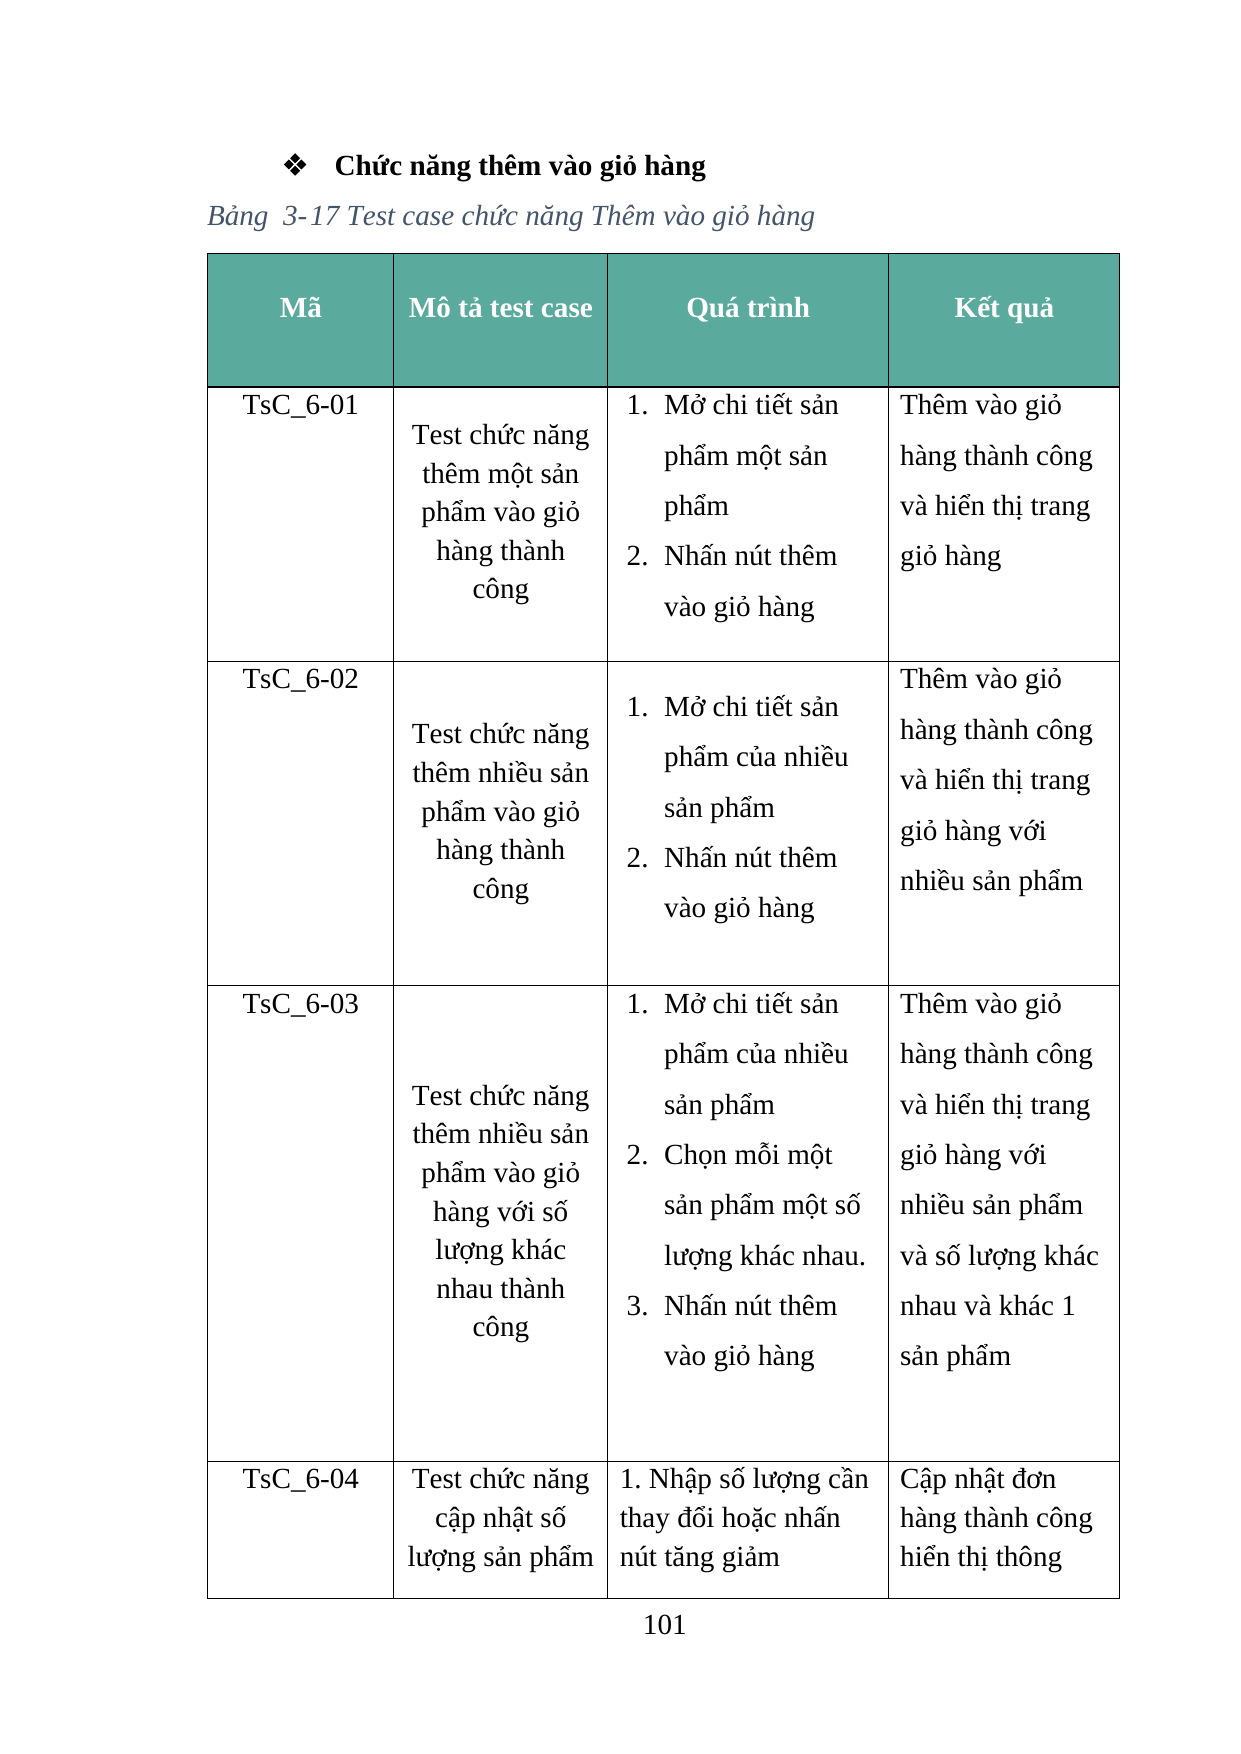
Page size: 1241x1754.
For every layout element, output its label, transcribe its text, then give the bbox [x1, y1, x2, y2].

list Chức năng thêm vào giỏ hàng [282, 148, 1122, 181]
table_cell TsC_6-04 [208, 1462, 393, 1598]
table_cell Test chức năng thêm nhiều sản phẩm vào giỏ hàng thành công [394, 662, 607, 985]
table_cell Thêm vào giỏ hàng thành công và hiển thị trang giỏ hàng [889, 388, 1119, 661]
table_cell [394, 1462, 607, 1598]
table_cell Test chức năng thêm nhiều sản phẩm vào giỏ hàng với số lượng khác nhau thành công [394, 986, 607, 1461]
table_cell TsC_6-01 [208, 388, 393, 661]
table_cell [889, 1462, 1119, 1598]
table_cell Test chức năng thêm một sản phẩm vào giỏ hàng thành công [394, 388, 607, 661]
table_header Mã [208, 254, 393, 386]
table_cell TsC_6-03 [208, 986, 393, 1461]
table_header Kết quả [889, 254, 1119, 386]
table_cell Mở chi tiết sản phẩm của nhiều sản phẩm Chọn mỗi một sản phẩm một số lượng khác nhau. Nhấn nút thêm vào giỏ hàng [608, 986, 888, 1461]
table_cell Thêm vào giỏ hàng thành công và hiển thị trang giỏ hàng với nhiều sản phẩm [889, 662, 1119, 985]
table_header Quá trình [608, 254, 888, 386]
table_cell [608, 1462, 888, 1598]
table_header Mô tả test case [394, 254, 607, 386]
table_cell Mở chi tiết sản phẩm một sản phẩm Nhấn nút thêm vào giỏ hàng [608, 388, 888, 661]
table_cell TsC_6-02 [208, 662, 393, 985]
table_cell Thêm vào giỏ hàng thành công và hiển thị trang giỏ hàng với nhiều sản phẩm và số lượng khác nhau và khác 1 sản phẩm [889, 986, 1119, 1461]
table_cell Mở chi tiết sản phẩm của nhiều sản phẩm Nhấn nút thêm vào giỏ hàng [608, 662, 888, 985]
